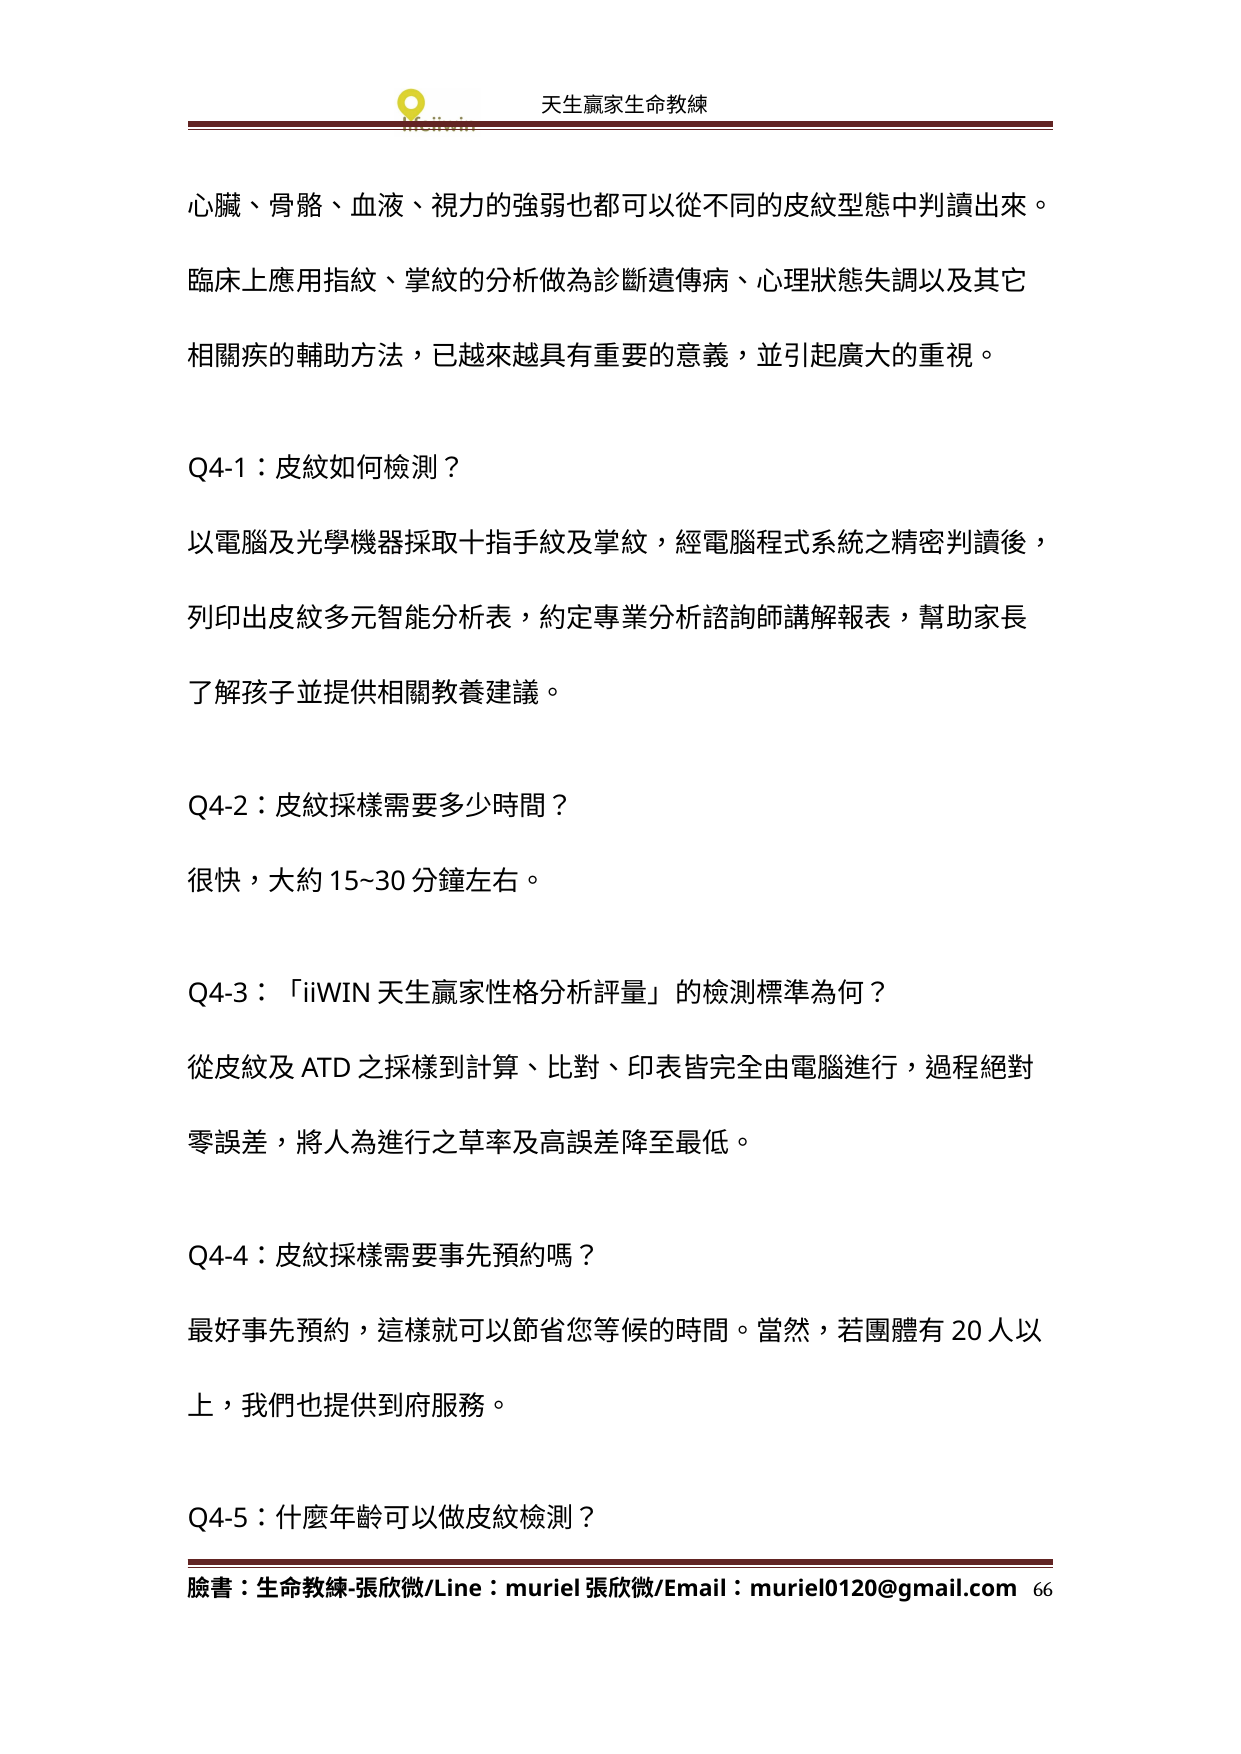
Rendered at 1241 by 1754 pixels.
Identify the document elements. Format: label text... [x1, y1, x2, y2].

text Q4-3：「iiWIN天生贏家性格分析評量」的檢測標準為何？ [187, 953, 1053, 1028]
text Q4-2：皮紋採樣需要多少時間？ [187, 766, 1053, 841]
picture [393, 88, 482, 121]
text Q4-1：皮紋如何檢測？ [187, 428, 1053, 503]
text 最好事先預約，這樣就可以節省您等候的時間。當然，若團體有20人以上，我們也提供到府服務。 [187, 1291, 1053, 1441]
text Q4-5：什麼年齡可以做皮紋檢測？ [187, 1478, 1053, 1553]
text 以電腦及光學機器採取十指手紋及掌紋，經電腦程式系統之精密判讀後，列印出皮紋多元智能分析表，約定專業分析諮詢師講解報表，幫助家長了解孩子並提供相關教養建議。 [187, 503, 1053, 728]
text Q4-4：皮紋採樣需要事先預約嗎？ [187, 1216, 1053, 1291]
text 很快，大約15~30分鐘左右。 [187, 841, 1053, 916]
picture [393, 130, 482, 137]
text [187, 166, 1053, 391]
text 從皮紋及ATD之採樣到計算、比對、印表皆完全由電腦進行，過程絕對零誤差，將人為進行之草率及高誤差降至最低。 [187, 1028, 1053, 1178]
